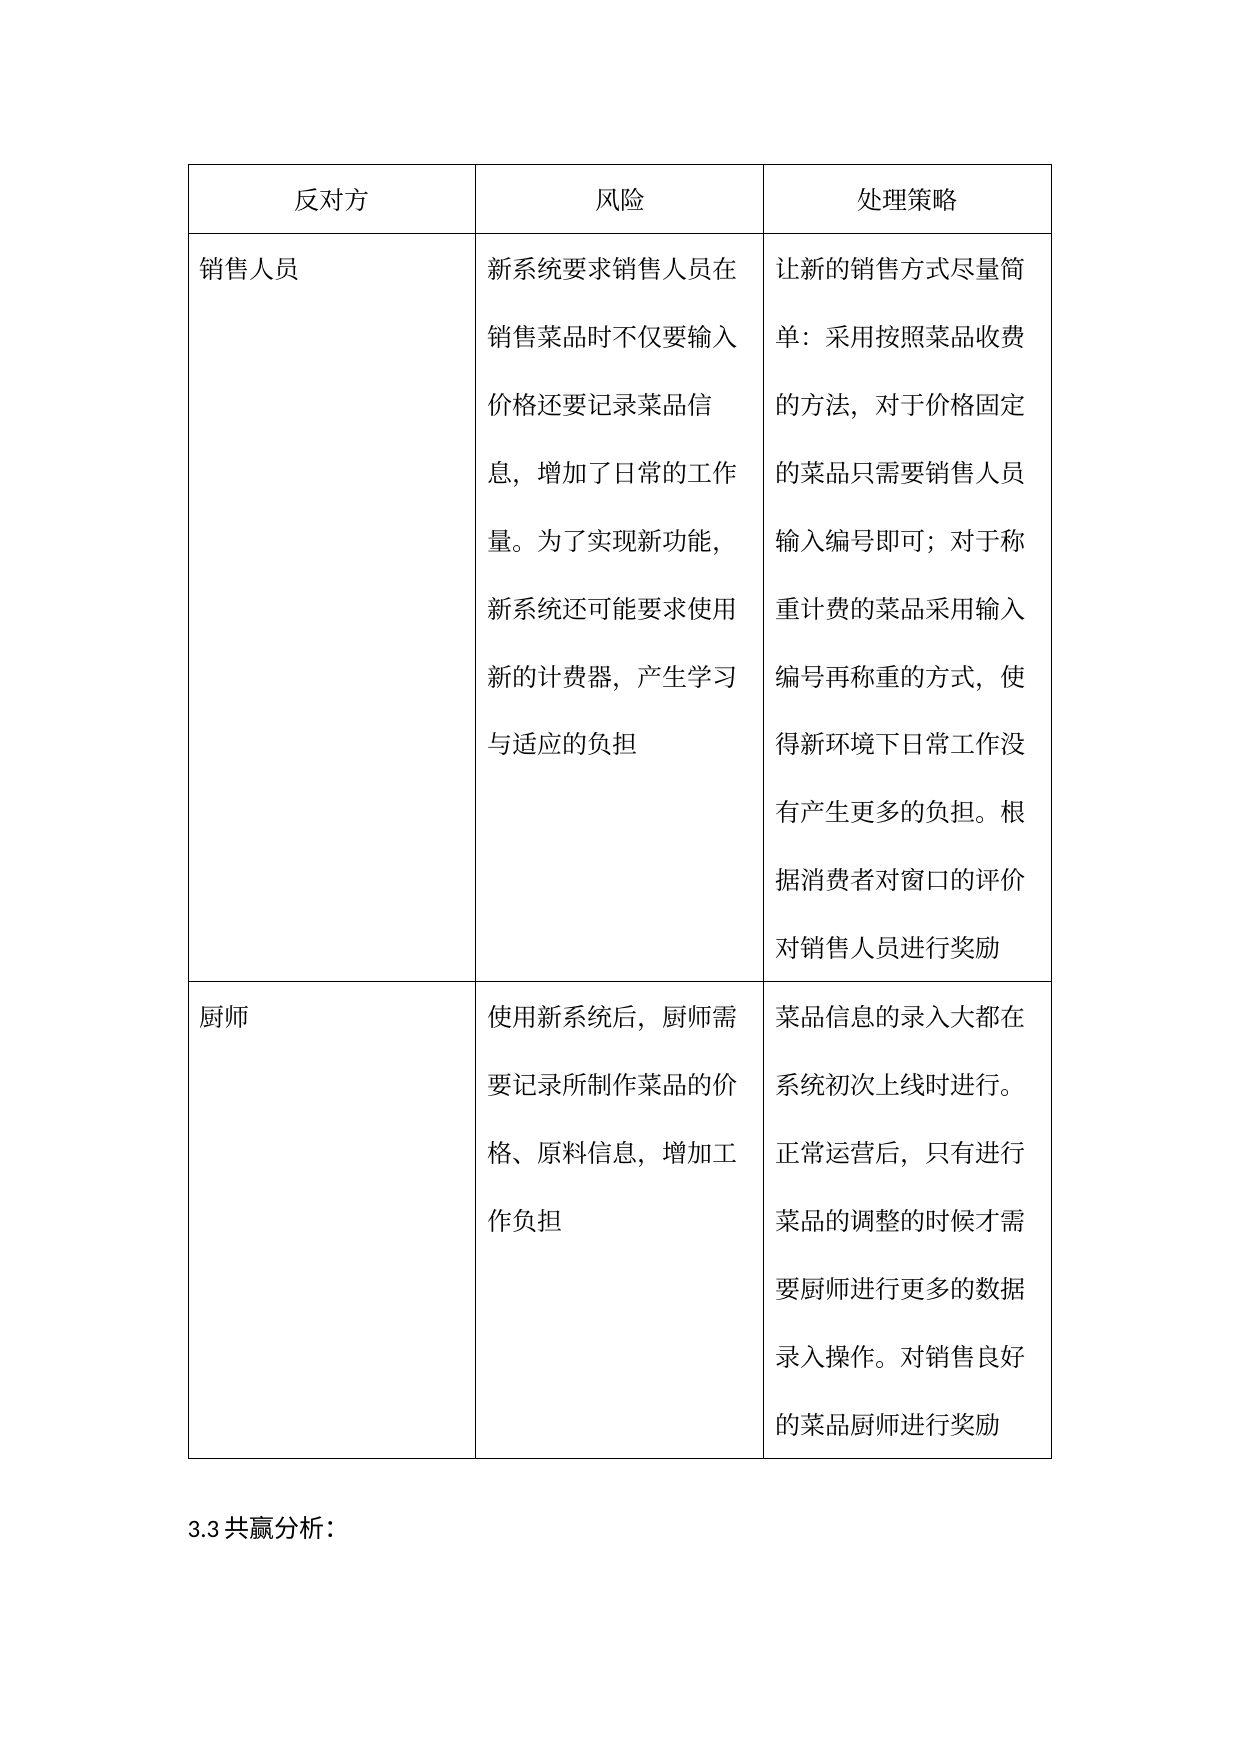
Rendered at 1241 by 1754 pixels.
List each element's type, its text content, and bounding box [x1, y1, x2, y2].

table_cell 让新的销售方式尽量简单：采用按照菜品收费的方法，对于价格固定的菜品只需要销售人员输入编号即可；对于称重计费的菜品采用输入编号再称重的方式，使得新环境下日常工作没有产生更多的负担。根据消费者对窗口的评价对销售人员进行奖励 [764, 234, 1051, 981]
text 3.3共赢分析： [187, 1492, 1053, 1560]
table_header 反对方 [189, 165, 475, 233]
table_cell 厨师 [189, 982, 475, 1457]
table_header 处理策略 [764, 165, 1051, 233]
table_cell 新系统要求销售人员在销售菜品时不仅要输入价格还要记录菜品信息，增加了日常的工作量。为了实现新功能，新系统还可能要求使用新的计费器，产生学习与适应的负担 [476, 234, 763, 981]
table_header 风险 [476, 165, 763, 233]
table_cell 菜品信息的录入大都在系统初次上线时进行。正常运营后，只有进行菜品的调整的时候才需要厨师进行更多的数据录入操作。对销售良好的菜品厨师进行奖励 [764, 982, 1051, 1457]
table_cell 销售人员 [189, 234, 475, 981]
table_cell 使用新系统后，厨师需要记录所制作菜品的价格、原料信息，增加工作负担 [476, 982, 763, 1457]
